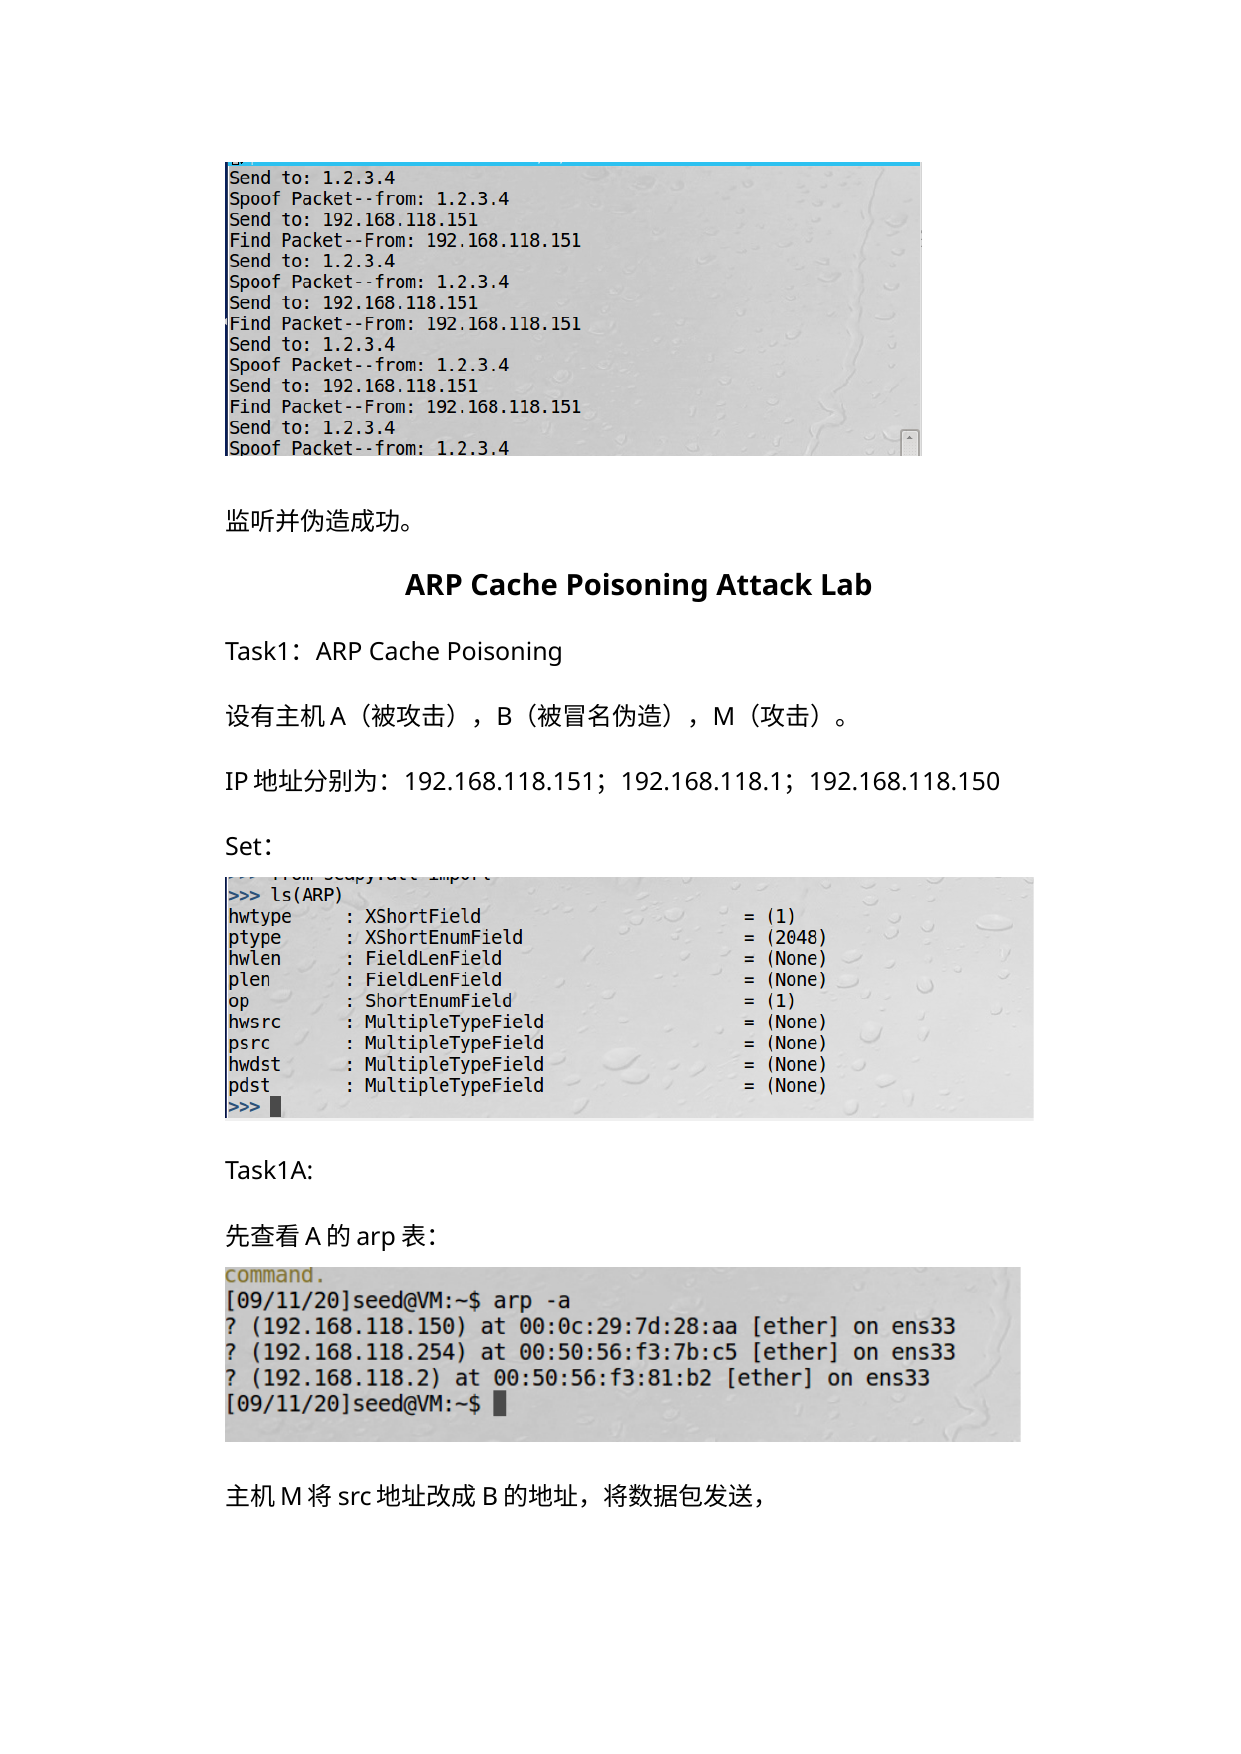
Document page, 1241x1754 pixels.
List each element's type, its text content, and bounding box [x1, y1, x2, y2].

list Task1：ARP Cache Poisoning [225, 617, 1053, 682]
list Task1A: [225, 1137, 1053, 1202]
picture [225, 162, 922, 456]
list IP地址分别为：192.168.118.151；192.168.118.1；192.168.118.150 [225, 747, 1053, 812]
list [225, 1462, 1053, 1527]
list 先查看A的arp表： [225, 1202, 1053, 1267]
list 监听并伪造成功。 [225, 487, 1053, 552]
picture [225, 1267, 1021, 1442]
list 设有主机A（被攻击），B（被冒名伪造），M（攻击）。 [225, 682, 1053, 747]
picture [225, 877, 1034, 1121]
list ARP Cache Poisoning Attack Lab [225, 552, 1053, 617]
